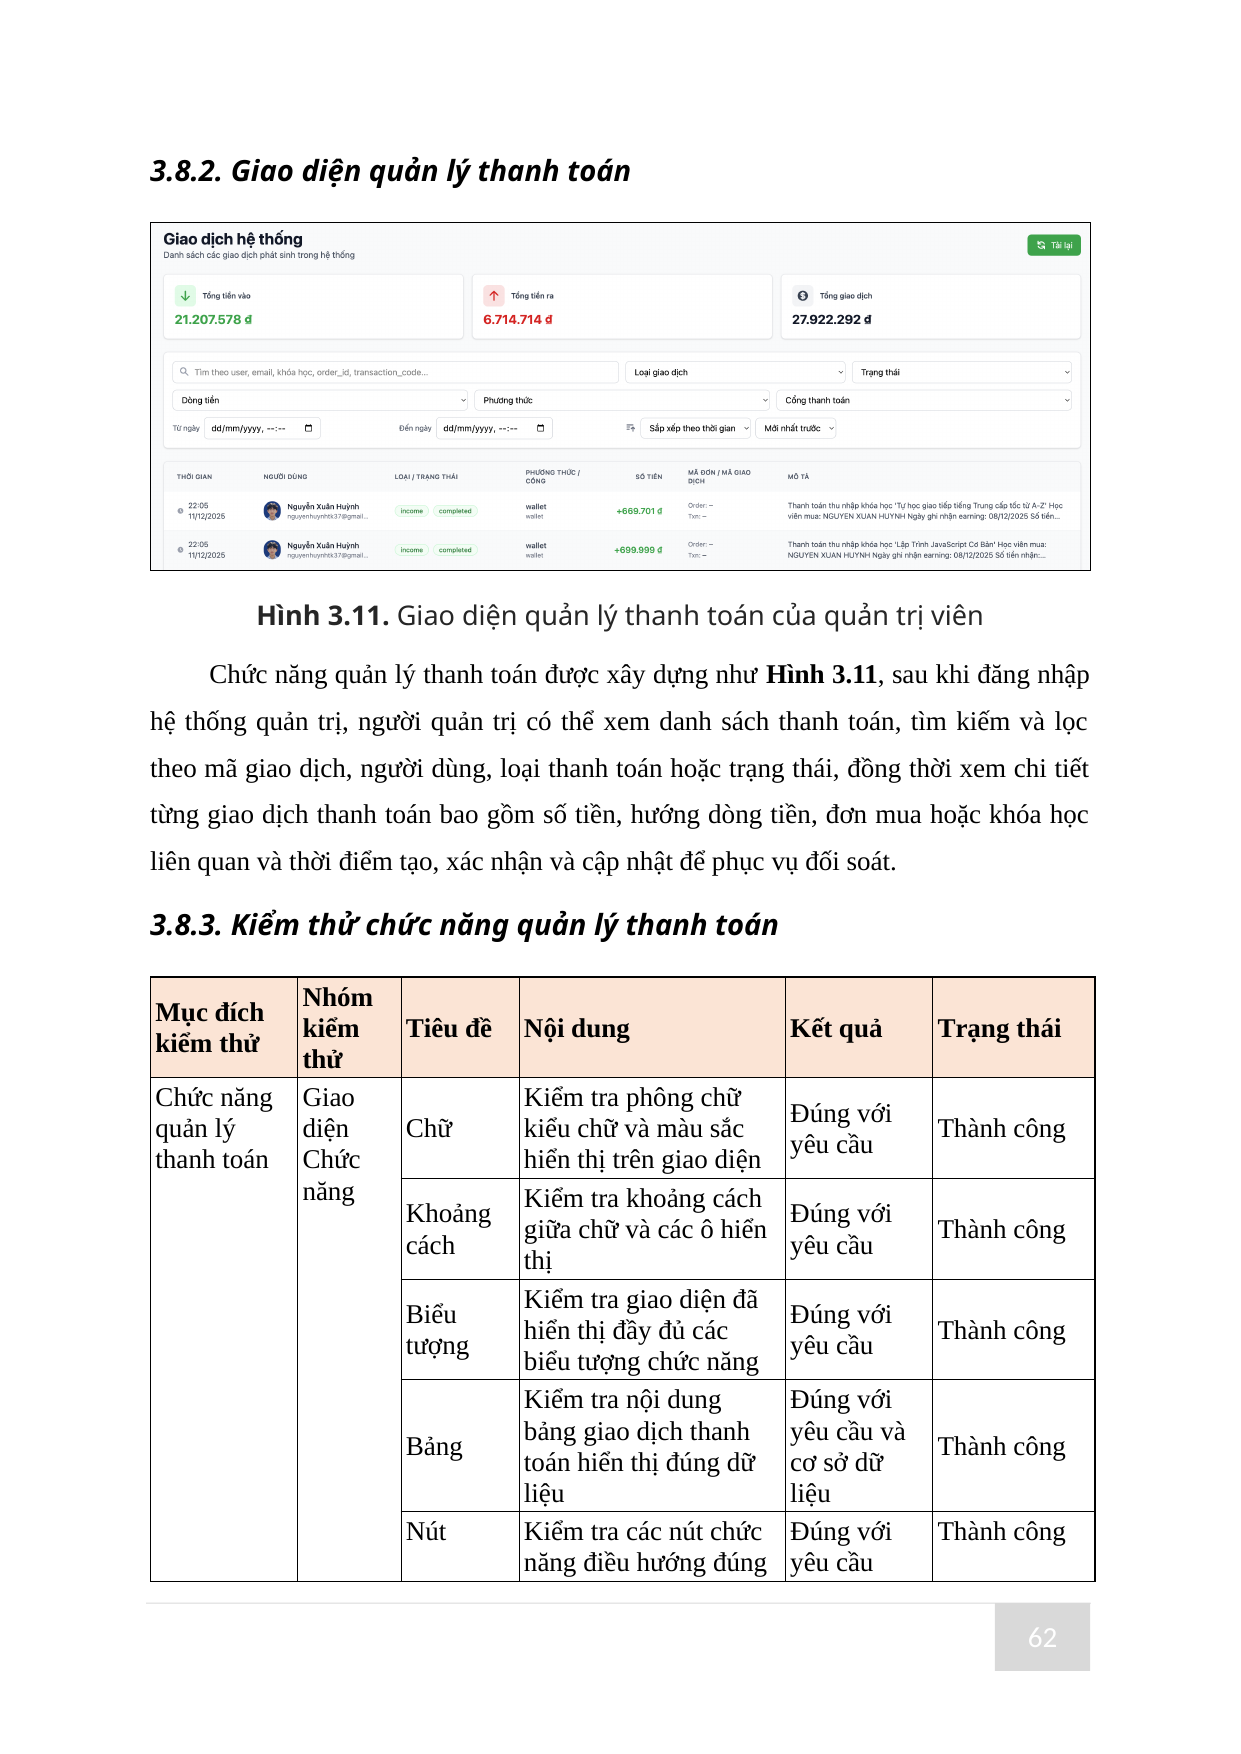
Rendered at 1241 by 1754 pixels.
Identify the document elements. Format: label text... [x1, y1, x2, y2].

table_cell Bảng [402, 1380, 519, 1511]
table_header Nhóm kiểm thử [298, 978, 401, 1077]
table_cell Đúng với yêu cầu và cơ sở dữ liệu [786, 1380, 932, 1511]
table_cell Kiểm tra giao diện đã hiển thị đầy đủ các biểu tượng chức năng [520, 1280, 785, 1379]
table_cell Thành công [933, 1179, 1094, 1279]
table_cell Thành công [933, 1380, 1094, 1511]
table_cell Nút [402, 1512, 519, 1581]
table_cell Thành công [933, 1280, 1094, 1379]
subtitle 3.8.3. Kiểm thử chức năng quản lý thanh toán [150, 904, 1090, 944]
table_cell Thành công [933, 1512, 1094, 1581]
table_cell Kiểm tra phông chữ kiểu chữ và màu sắc hiển thị trên giao diện [520, 1078, 785, 1178]
table_cell Thành công [933, 1078, 1094, 1178]
table_cell Khoảng cách [402, 1179, 519, 1279]
table_cell Kiểm tra nội dung bảng giao dịch thanh toán hiển thị đúng dữ liệu [520, 1380, 785, 1511]
table_header Nội dung [520, 978, 785, 1077]
table_cell Đúng với yêu cầu [786, 1179, 932, 1279]
table_header Tiêu đề [402, 978, 519, 1077]
table_cell Chức năng quản lý thanh toán [151, 1078, 297, 1581]
text Hình 3.11. Giao diện quản lý thanh toán của quản trị viên [150, 597, 1090, 634]
table_cell Giao diện Chức năng [298, 1078, 401, 1581]
table_header Mục đích kiểm thử [151, 978, 297, 1077]
subtitle 3.8.2. Giao diện quản lý thanh toán [150, 150, 1090, 190]
table_cell Biểu tượng [402, 1280, 519, 1379]
table_cell Kiểm tra khoảng cách giữa chữ và các ô hiển thị [520, 1179, 785, 1279]
table_cell Đúng với yêu cầu [786, 1280, 932, 1379]
table_cell Đúng với yêu cầu [786, 1512, 932, 1581]
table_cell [520, 1512, 785, 1581]
table_header Trạng thái [933, 978, 1094, 1077]
picture [151, 223, 1090, 570]
table_header Kết quả [786, 978, 932, 1077]
text Chức năng quản lý thanh toán được xây dựng như Hình 3.11, sau khi đăng nhập hệ thống quản trị, người quản trị có thể xem danh sách thanh toán, tìm kiếm và lọc theo mã giao dịch, người dùng, loại thanh toán hoặc trạng thái, đồng thời xem chi tiết từng giao dịch thanh toán bao gồm số tiền, hướng dòng tiền, đơn mua hoặc khóa học liên quan và thời điểm tạo, xác nhận và cập nhật để phục vụ đối soát. [150, 659, 1090, 876]
table_cell Chữ [402, 1078, 519, 1178]
table_cell Đúng với yêu cầu [786, 1078, 932, 1178]
